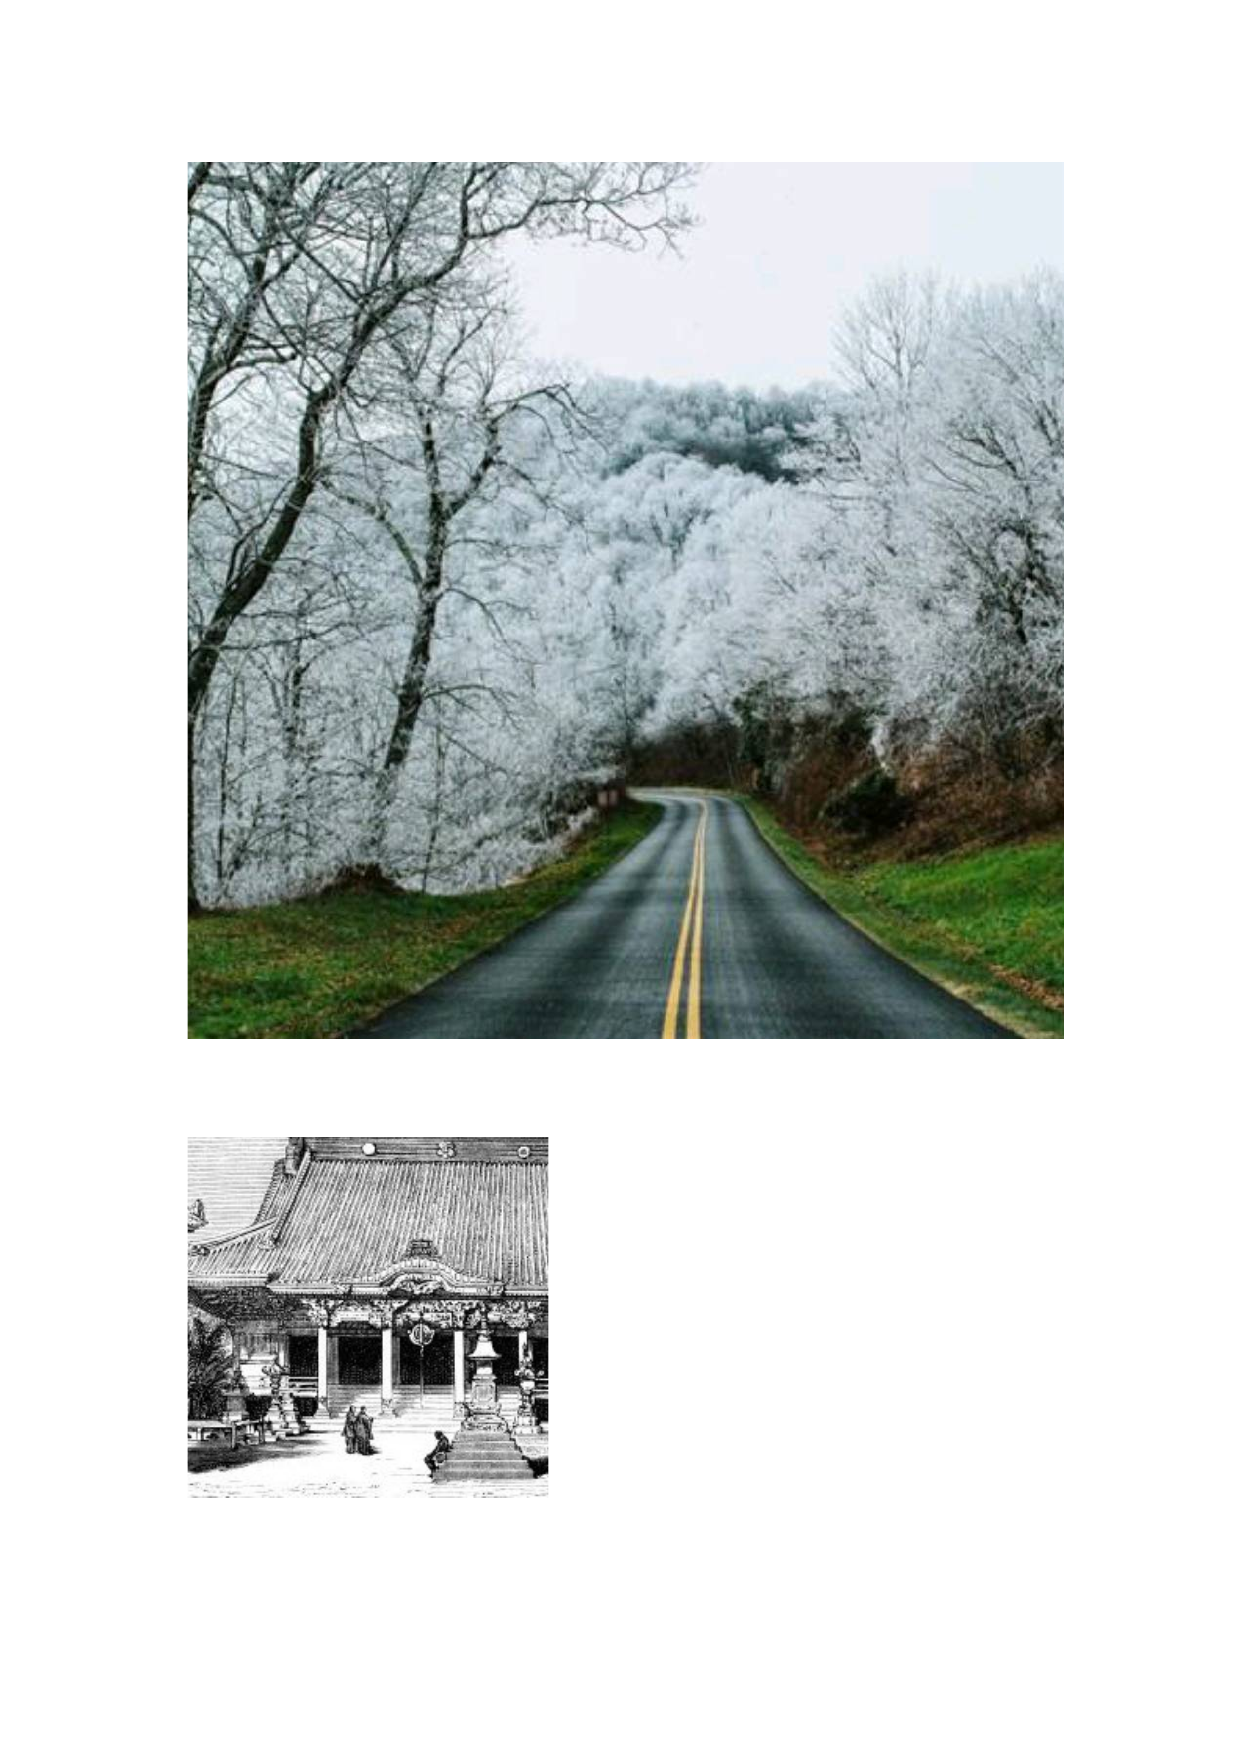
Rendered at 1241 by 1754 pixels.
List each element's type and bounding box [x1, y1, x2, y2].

picture [187, 162, 1064, 1039]
picture [187, 1137, 549, 1498]
